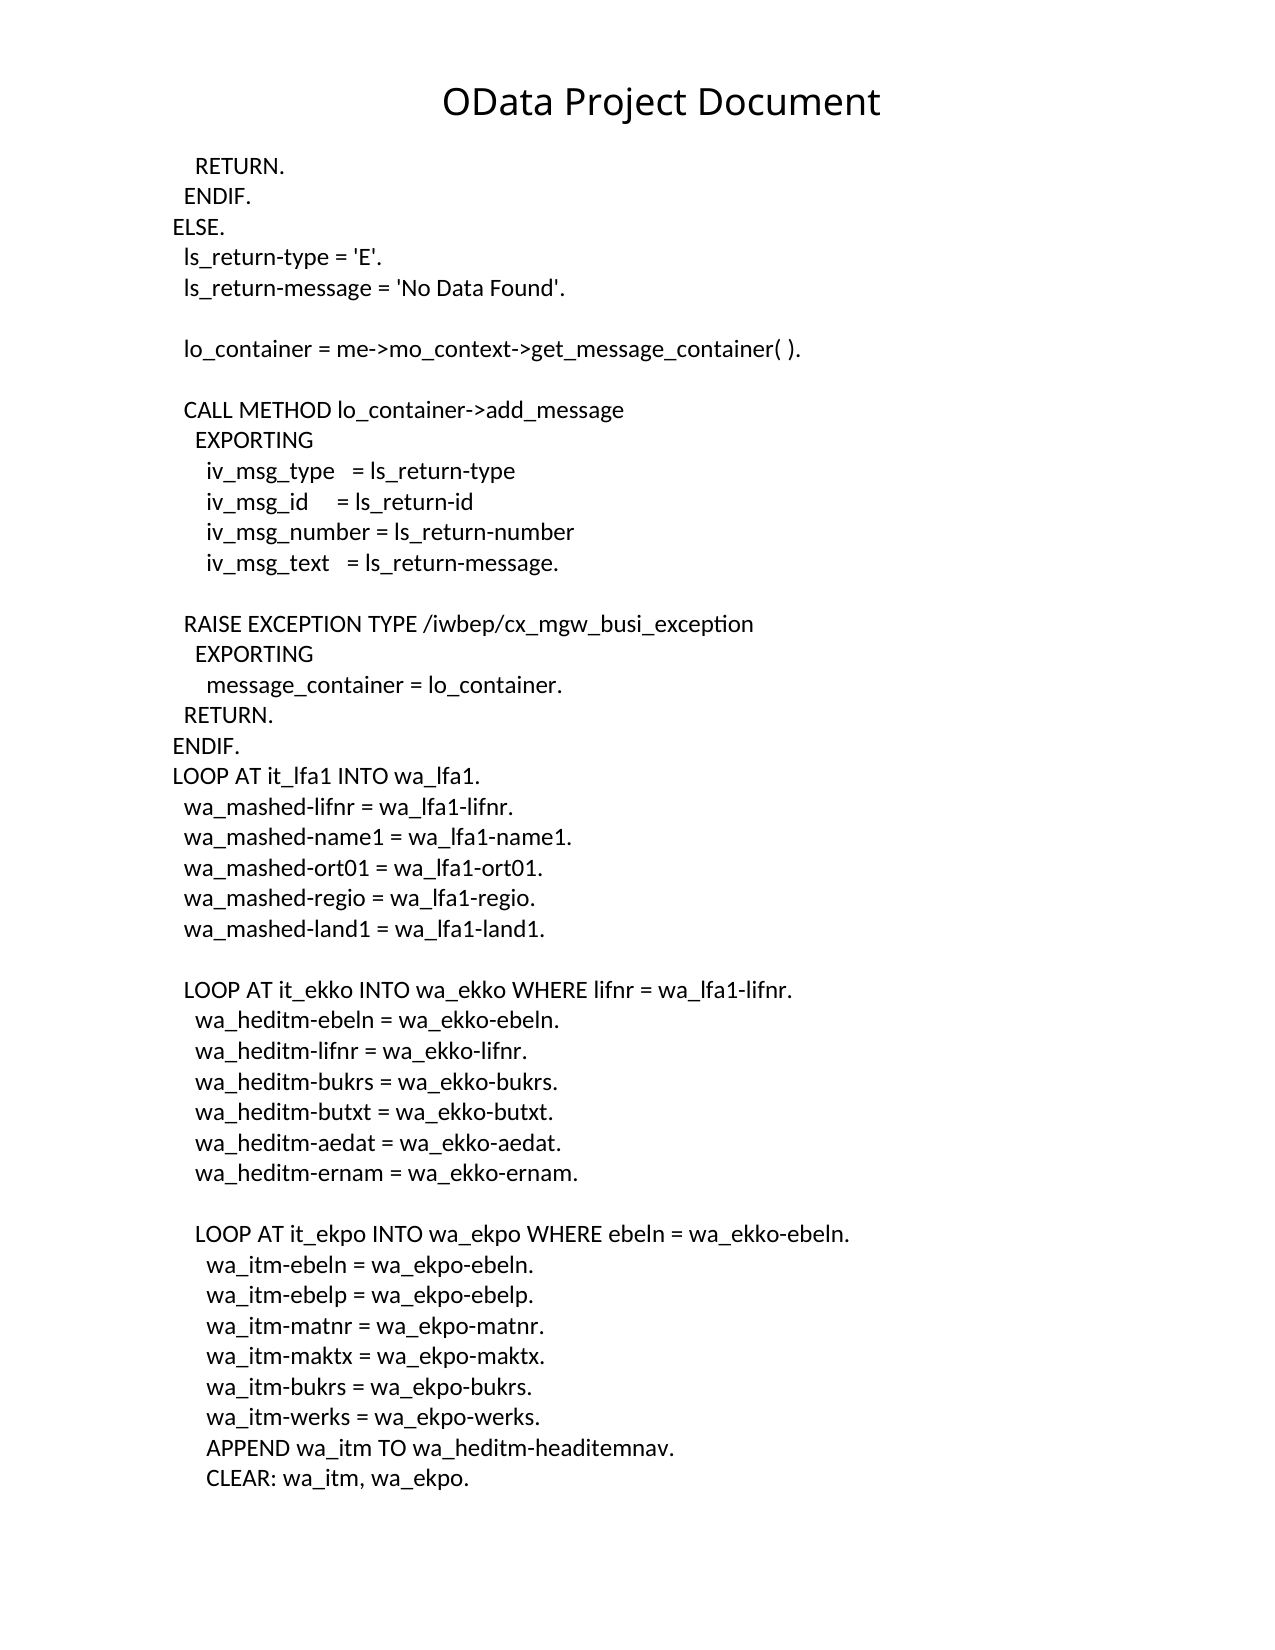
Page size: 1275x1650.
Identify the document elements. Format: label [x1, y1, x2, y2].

text [150, 150, 1125, 1493]
